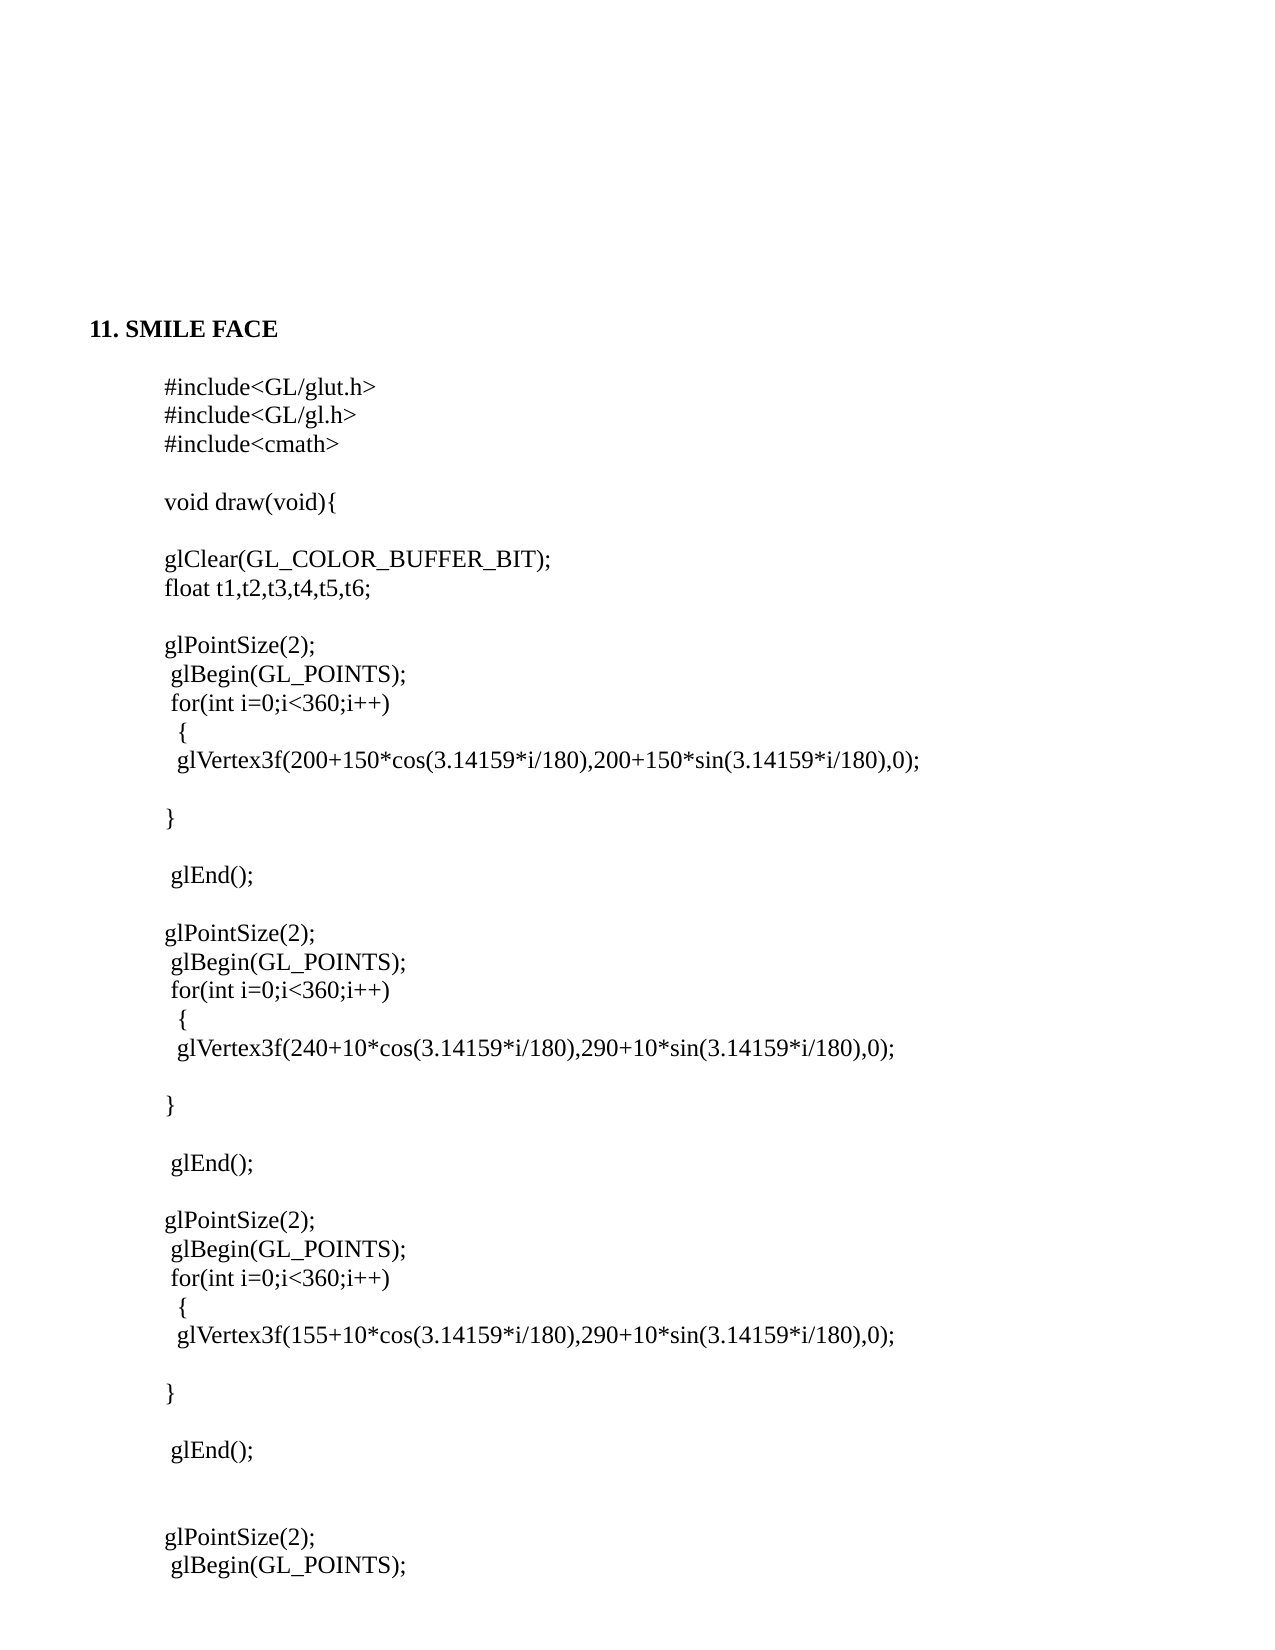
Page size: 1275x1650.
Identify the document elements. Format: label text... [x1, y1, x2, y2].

text } [164, 1091, 1125, 1119]
text float t1,t2,t3,t4,t5,t6; [164, 573, 1125, 602]
text } [164, 803, 1125, 832]
text glEnd(); [164, 861, 1125, 889]
text glVertex3f(155+10*cos(3.14159*i/180),290+10*sin(3.14159*i/180),0); [164, 1321, 1125, 1349]
text glBegin(GL_POINTS); [164, 947, 1125, 976]
text #include<GL/gl.h> [164, 401, 1125, 429]
text } [164, 1378, 1125, 1407]
text glPointSize(2); [164, 631, 1125, 659]
text glVertex3f(240+10*cos(3.14159*i/180),290+10*sin(3.14159*i/180),0); [164, 1033, 1125, 1062]
text glBegin(GL_POINTS); [164, 1551, 1125, 1579]
text #include<cmath> [164, 429, 1125, 458]
text glPointSize(2); [164, 1206, 1125, 1234]
text for(int i=0;i<360;i++) [164, 976, 1125, 1004]
text glPointSize(2); [164, 918, 1125, 947]
text glEnd(); [164, 1148, 1125, 1177]
text glBegin(GL_POINTS); [164, 1234, 1125, 1263]
text { [164, 1004, 1125, 1033]
text for(int i=0;i<360;i++) [164, 1263, 1125, 1292]
text glEnd(); [164, 1436, 1125, 1464]
text { [164, 1292, 1125, 1321]
text { [164, 717, 1125, 746]
text glVertex3f(200+150*cos(3.14159*i/180),200+150*sin(3.14159*i/180),0); [164, 746, 1125, 774]
text 11. SMILE FACE [89, 314, 1125, 343]
text glPointSize(2); [164, 1522, 1125, 1551]
text glClear(GL_COLOR_BUFFER_BIT); [164, 544, 1125, 573]
text for(int i=0;i<360;i++) [164, 688, 1125, 717]
text void draw(void){ [164, 487, 1125, 516]
text glBegin(GL_POINTS); [164, 659, 1125, 688]
text #include<GL/glut.h> [164, 372, 1125, 401]
